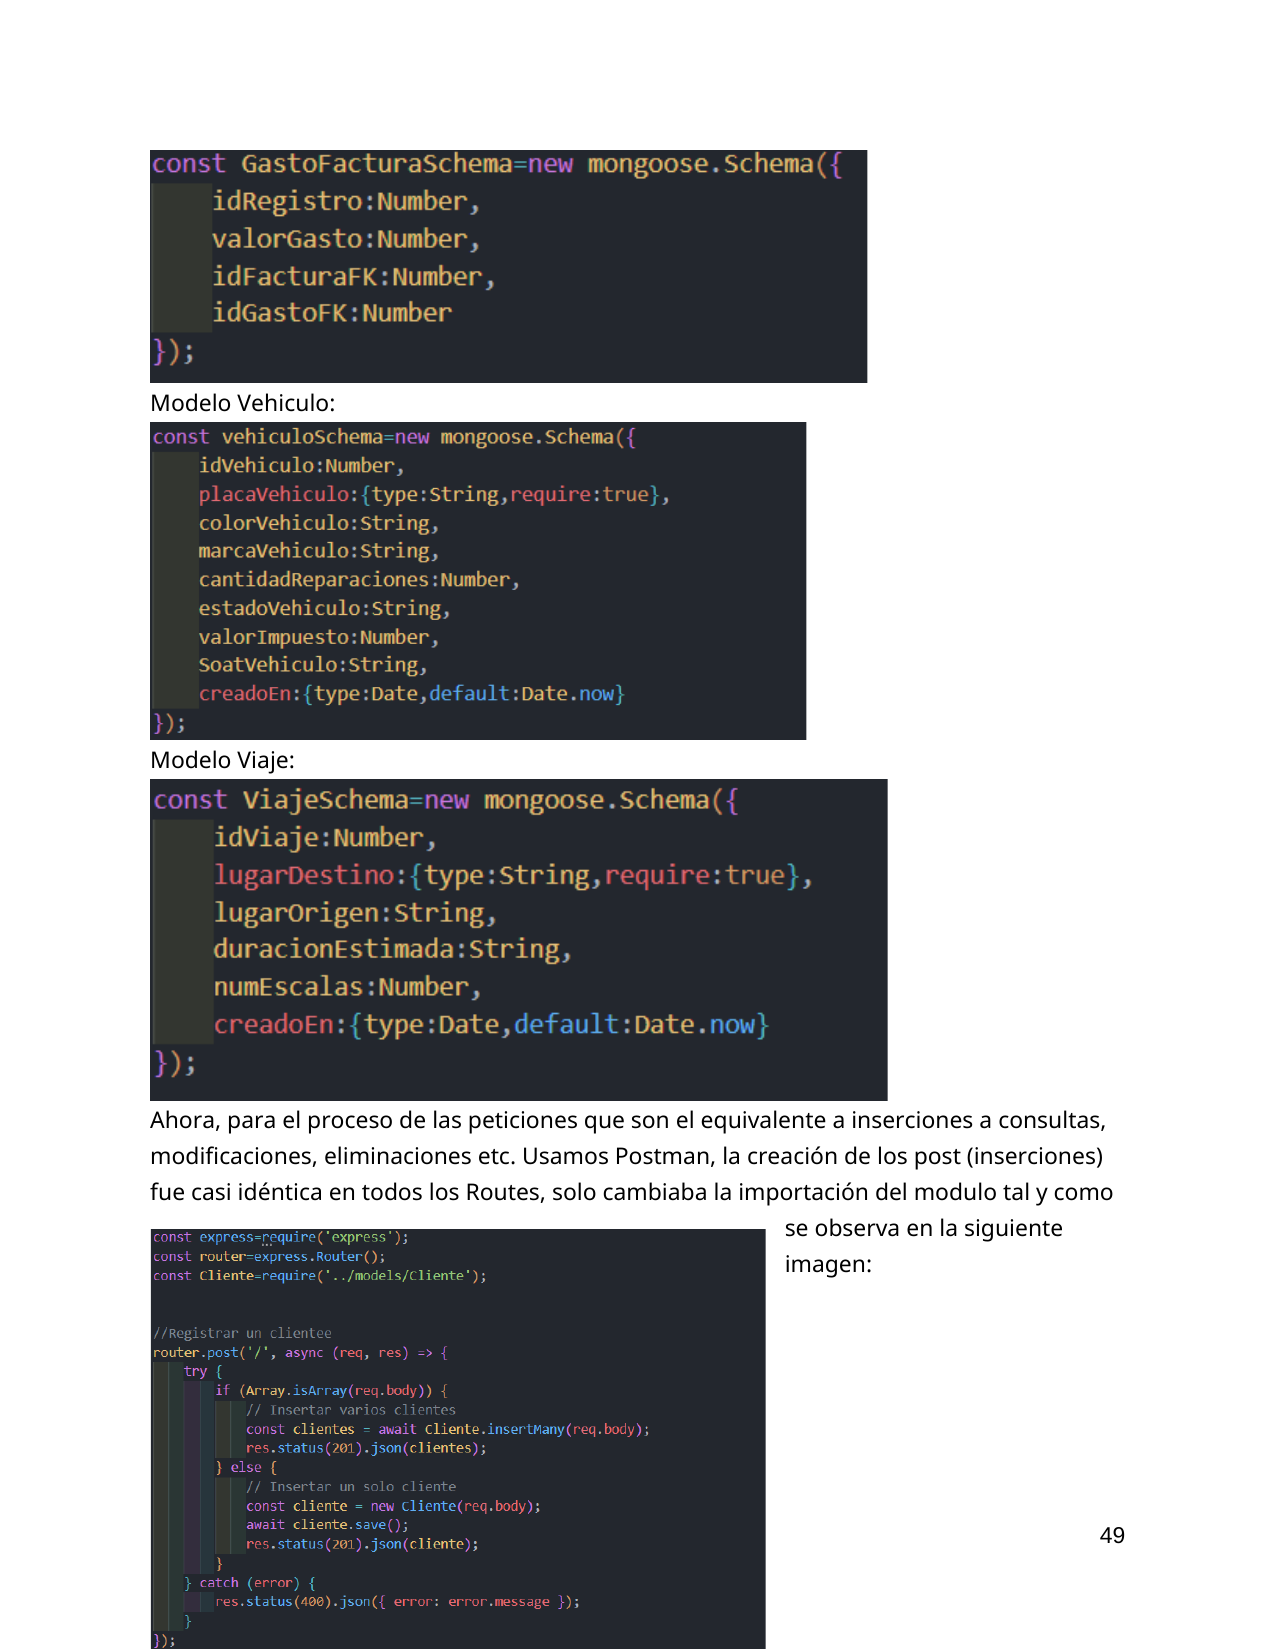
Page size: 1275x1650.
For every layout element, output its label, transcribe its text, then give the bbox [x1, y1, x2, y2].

picture [150, 150, 868, 383]
text Modelo Viaje: [150, 744, 1125, 775]
text Ahora, para el proceso de las peticiones que son el equivalente a inserciones a consultas, modificaciones, eliminaciones etc. Usamos Postman, la creación de los post (inserciones) fue casi idéntica en todos los Routes, solo cambiaba la importación del modulo tal y como se observa en la siguiente imagen: [150, 1104, 1125, 1279]
text Modelo Vehiculo: [150, 387, 1125, 418]
picture [150, 1229, 765, 1649]
picture [150, 779, 888, 1101]
picture [150, 422, 807, 740]
